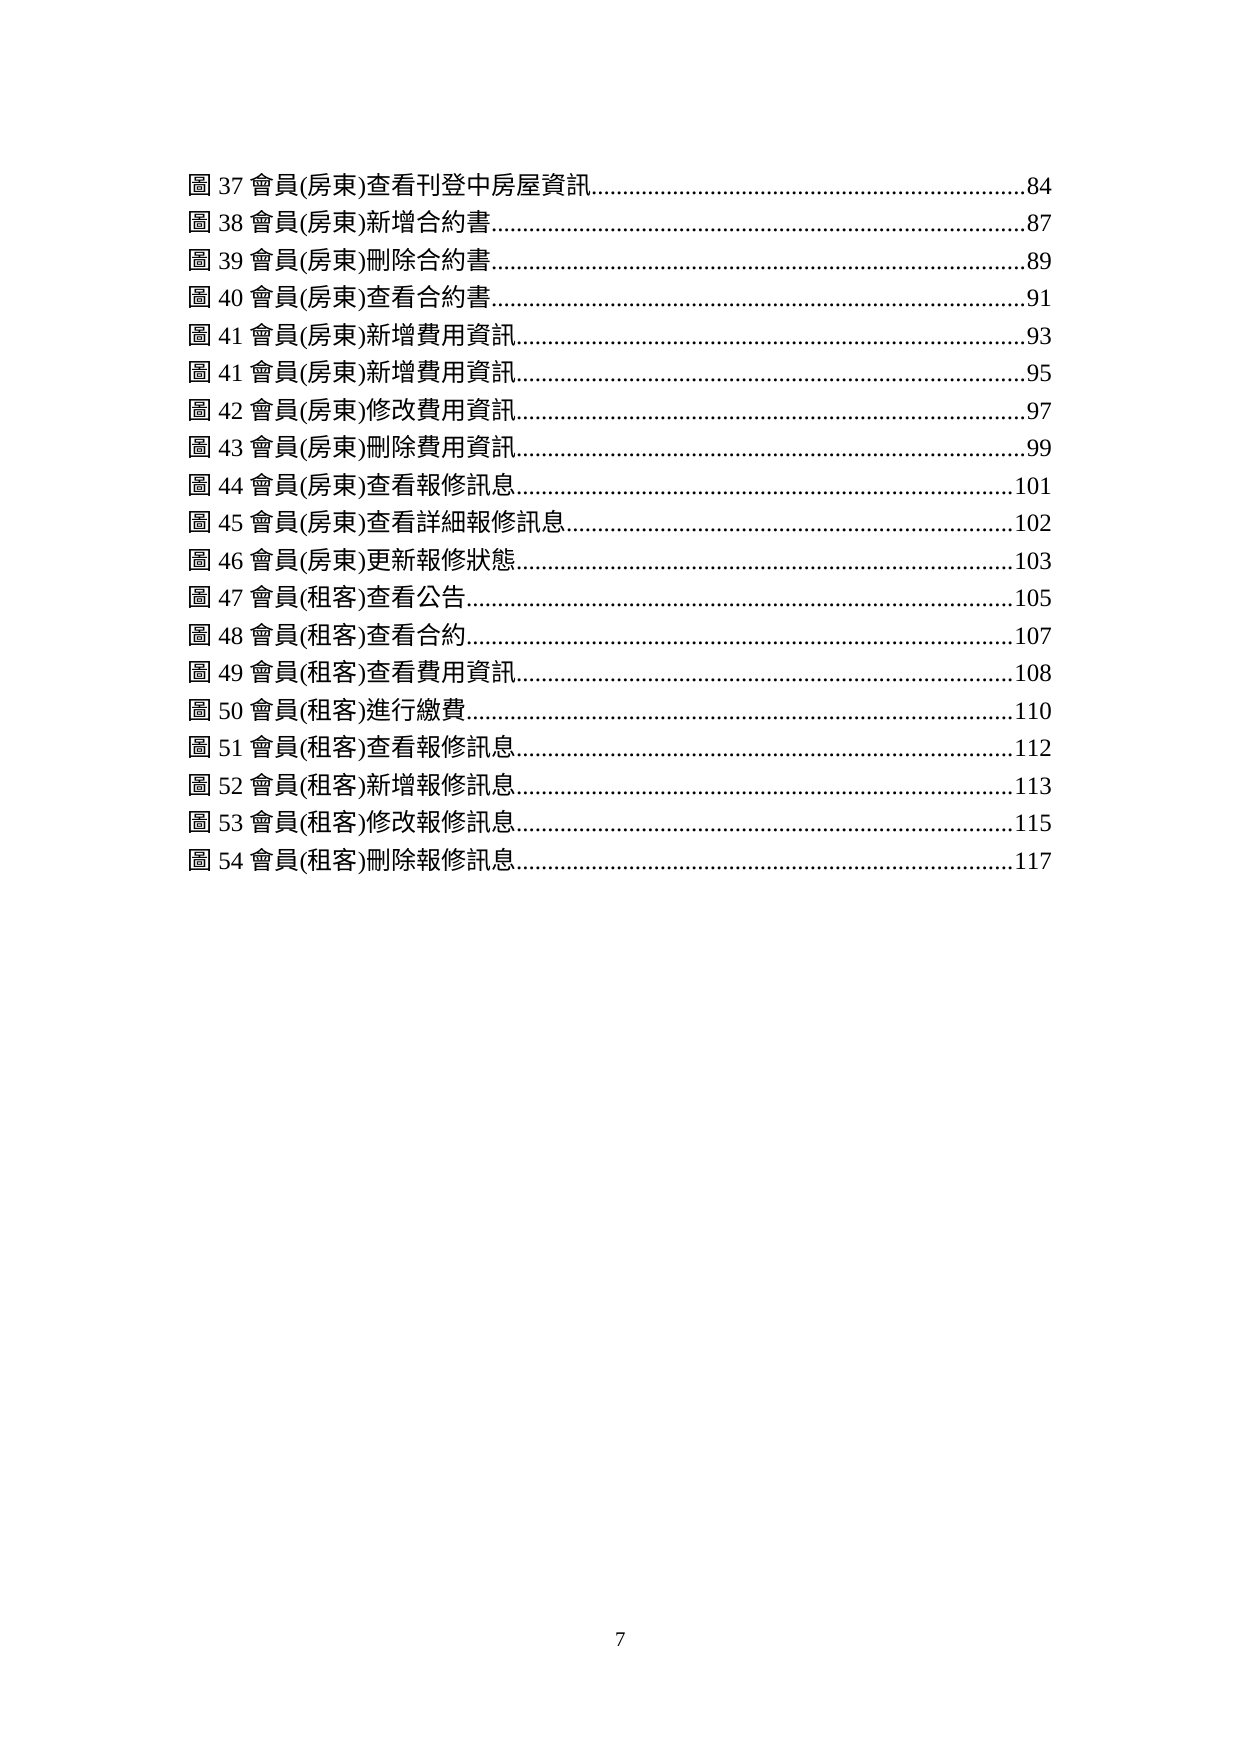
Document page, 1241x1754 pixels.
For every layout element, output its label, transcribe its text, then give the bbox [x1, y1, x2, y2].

text 圖 47 會員(租客)查看公告 105 [187, 577, 1053, 614]
text 圖 38 會員(房東)新增合約書 87 [187, 202, 1053, 239]
text 圖 51 會員(租客)查看報修訊息 112 [187, 727, 1053, 764]
text 圖 54 會員(租客)刪除報修訊息 117 [187, 839, 1053, 877]
text 圖 45 會員(房東)查看詳細報修訊息 102 [187, 502, 1053, 539]
text 圖 53 會員(租客)修改報修訊息 115 [187, 802, 1053, 839]
text 圖 41 會員(房東)新增費用資訊 93 [187, 314, 1053, 352]
text 圖 41 會員(房東)新增費用資訊 95 [187, 352, 1053, 389]
text 圖 40 會員(房東)查看合約書 91 [187, 277, 1053, 314]
text 圖 43 會員(房東)刪除費用資訊 99 [187, 427, 1053, 464]
text 圖 49 會員(租客)查看費用資訊 108 [187, 652, 1053, 689]
text 圖 46 會員(房東)更新報修狀態 103 [187, 539, 1053, 577]
text 圖 44 會員(房東)查看報修訊息 101 [187, 464, 1053, 502]
text 圖 52 會員(租客)新增報修訊息 113 [187, 764, 1053, 802]
text 圖 37 會員(房東)查看刊登中房屋資訊 84 [187, 164, 1053, 202]
text 圖 42 會員(房東)修改費用資訊 97 [187, 389, 1053, 427]
text 圖 48 會員(租客)查看合約 107 [187, 614, 1053, 652]
text 圖 50 會員(租客)進行繳費 110 [187, 689, 1053, 727]
text 圖 39 會員(房東)刪除合約書 89 [187, 239, 1053, 277]
